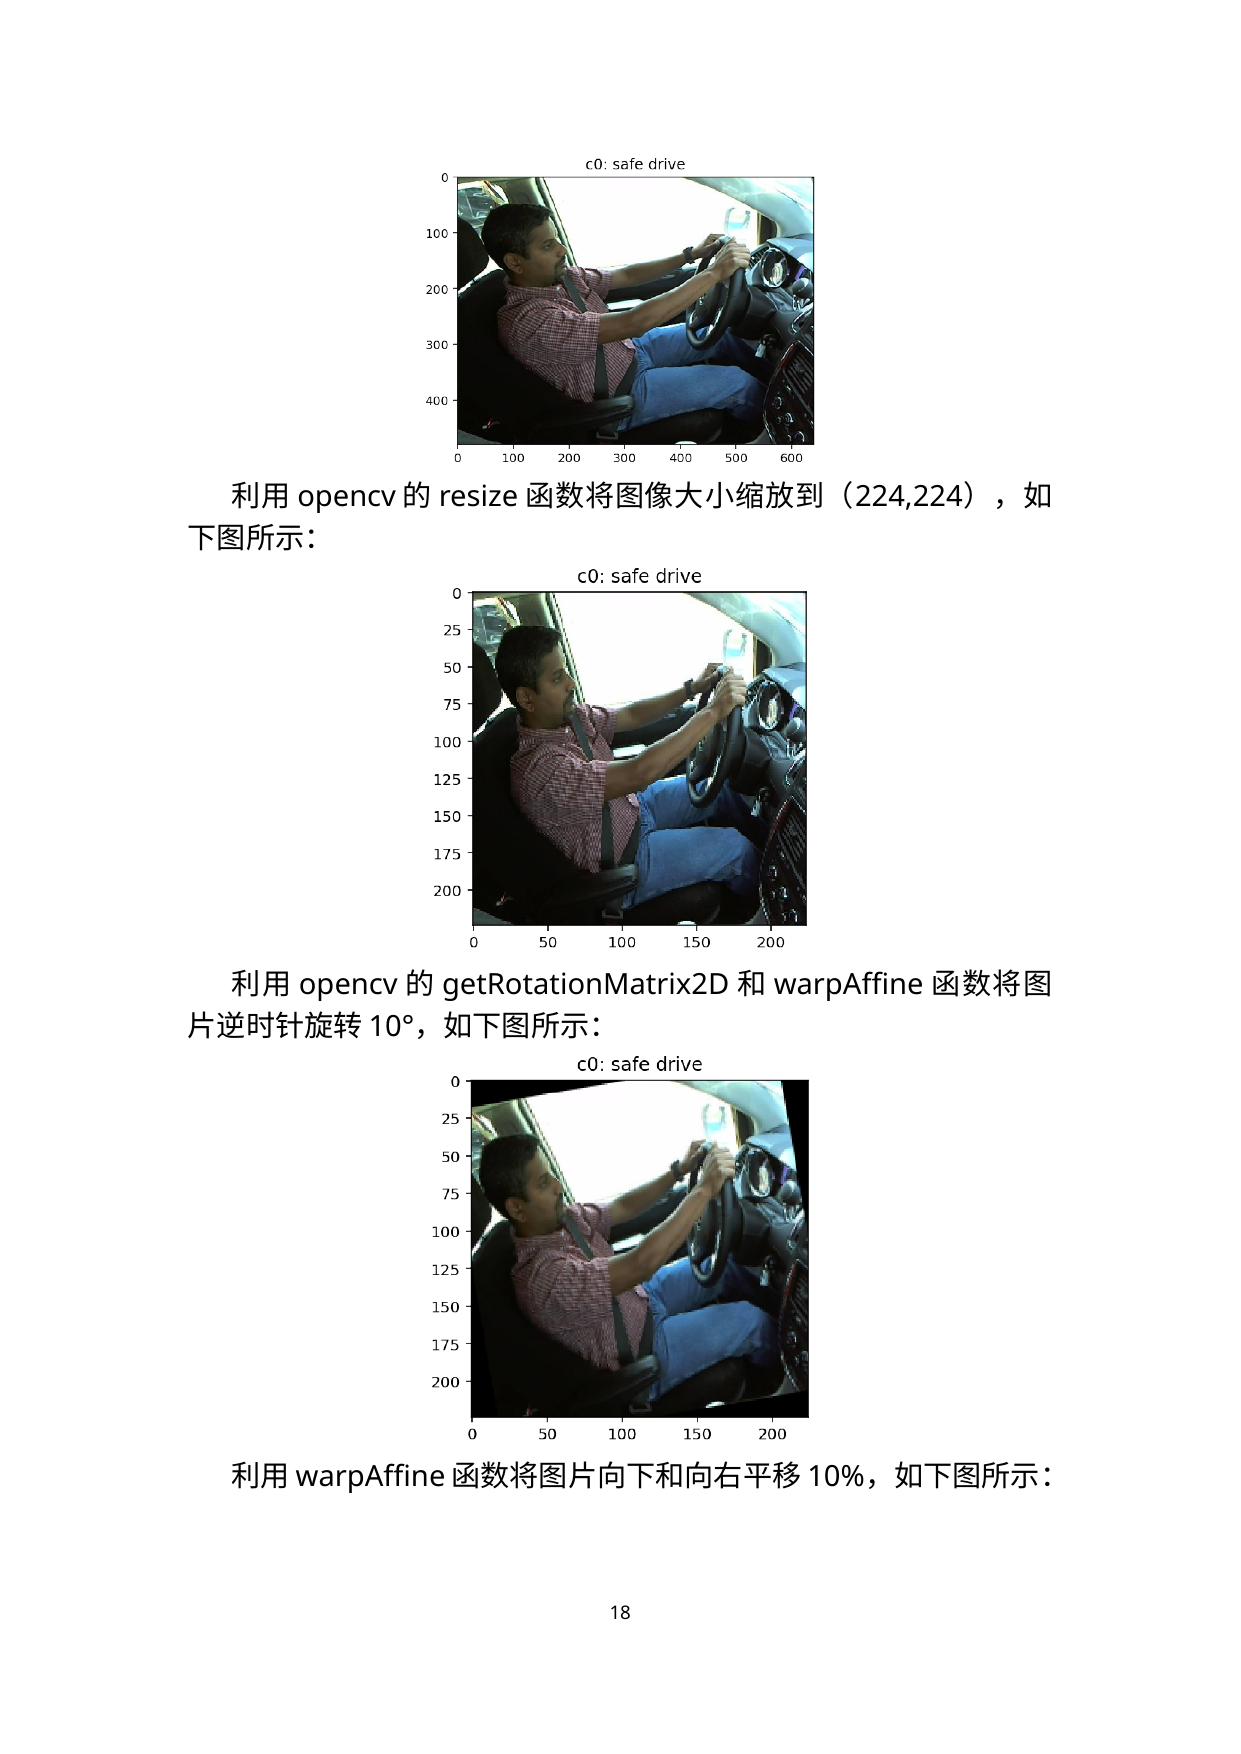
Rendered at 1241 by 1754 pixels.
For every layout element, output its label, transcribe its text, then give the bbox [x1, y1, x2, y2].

text 利用opencv的getRotationMatrix2D和warpAffine函数将图片逆时针旋转10°，如下图所示： [187, 960, 1053, 1045]
picture [419, 1045, 821, 1453]
picture [421, 557, 819, 961]
text 利用opencv的resize函数将图像大小缩放到（224,224），如下图所示： [187, 473, 1053, 557]
text 利用warpAffine函数将图片向下和向右平移10%，如下图所示： [187, 1453, 1053, 1495]
picture [416, 150, 824, 473]
